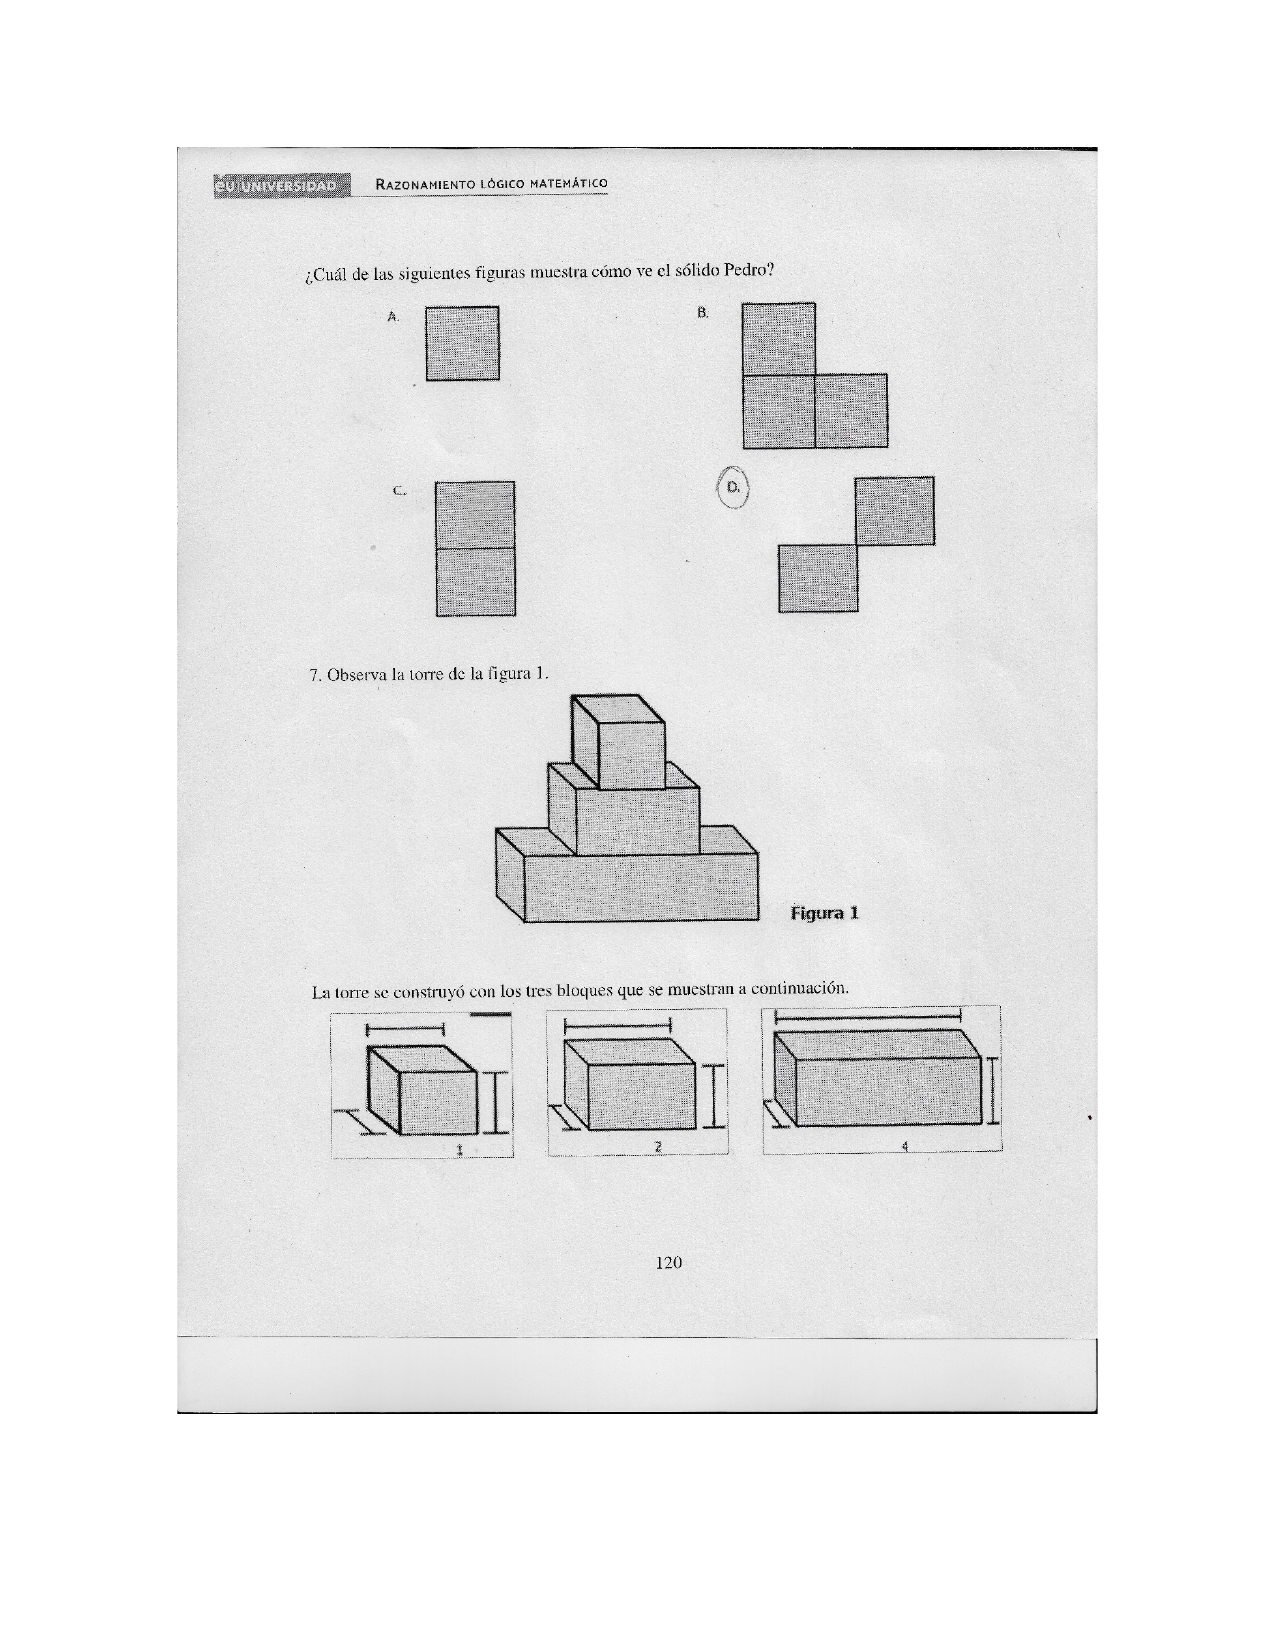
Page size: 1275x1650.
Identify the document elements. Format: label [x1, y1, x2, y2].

picture [177, 147, 1098, 1414]
